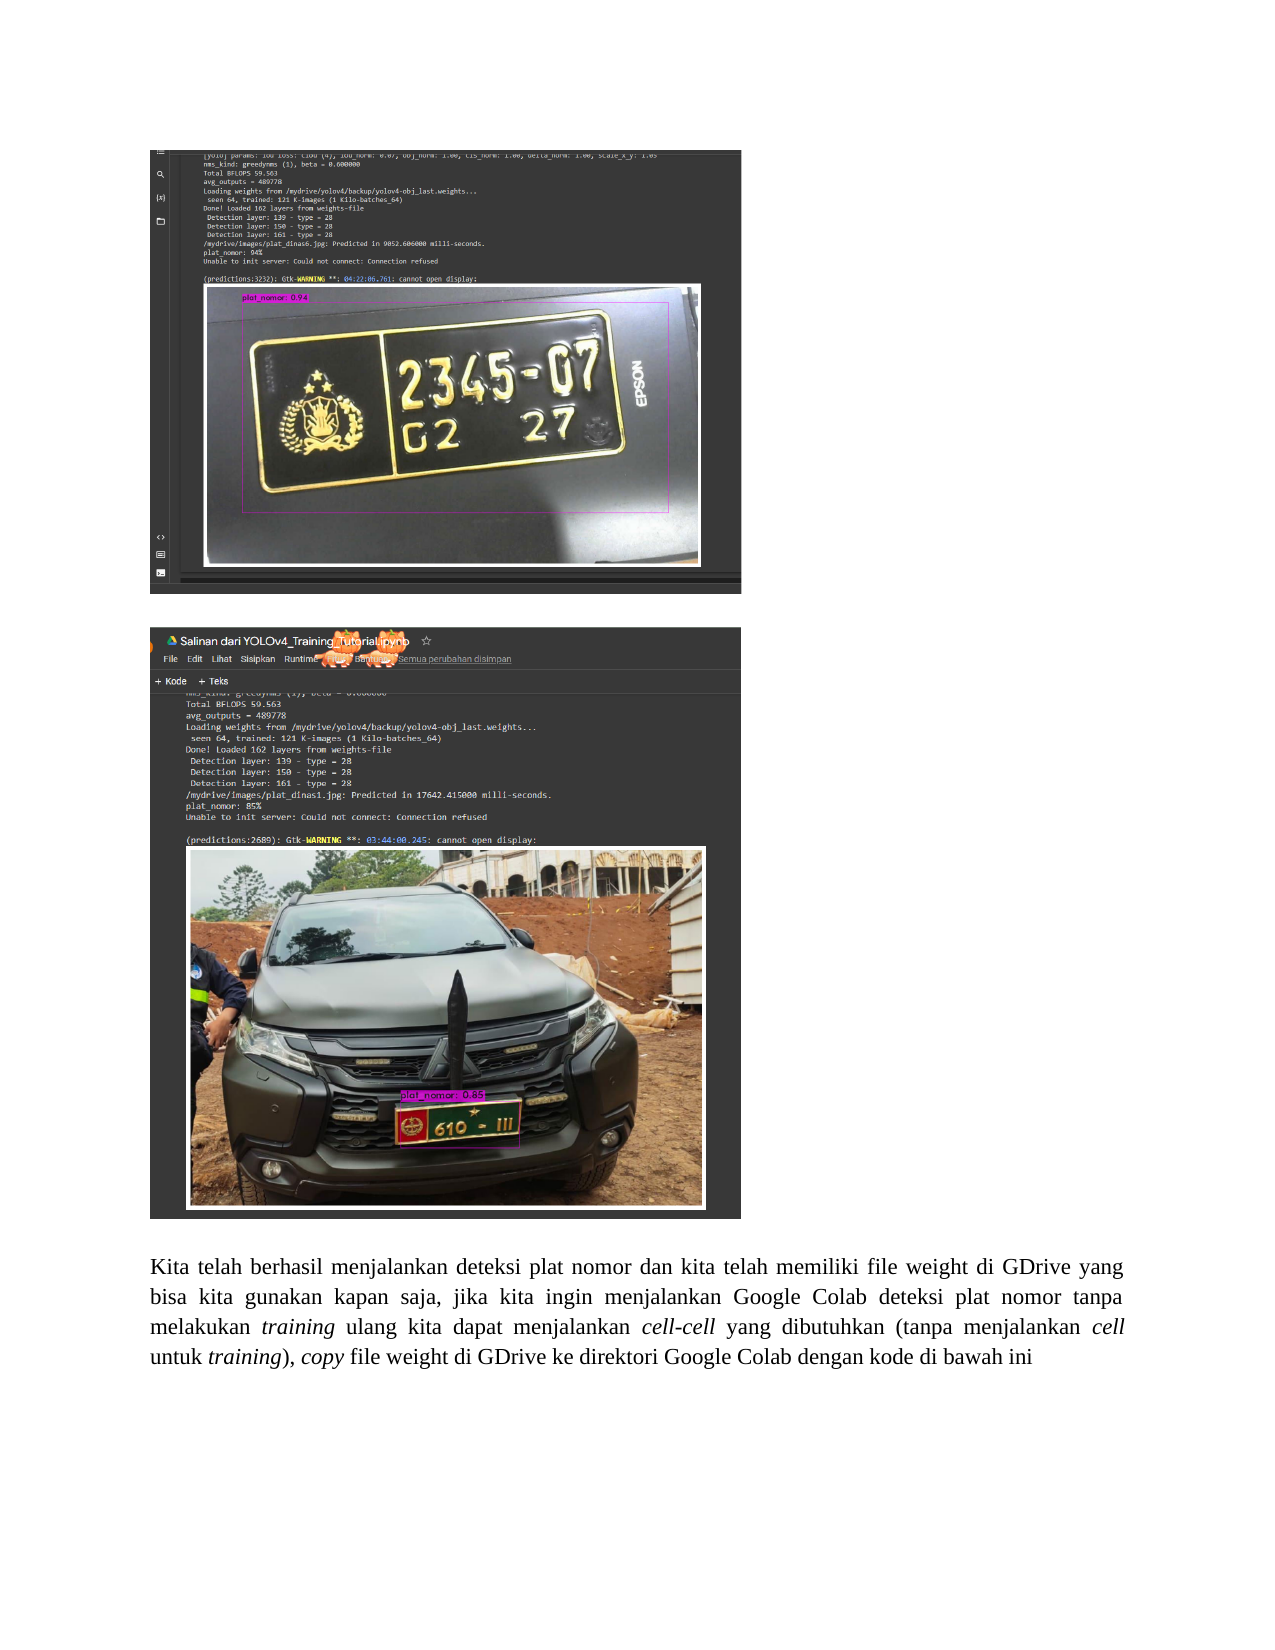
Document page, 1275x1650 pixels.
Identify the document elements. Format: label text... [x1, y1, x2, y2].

picture [150, 627, 741, 1219]
text Kita telah berhasil menjalankan deteksi plat nomor dan kita telah memiliki file weight di GDrive yang bisa kita gunakan kapan saja, jika kita ingin menjalankan Google Colab deteksi plat nomor tanpa melakukan training ulang kita dapat menjalankan cell-cell yang dibutuhkan (tanpa menjalankan cell untuk training), copy file weight di GDrive ke direktori Google Colab dengan kode di bawah ini [150, 1253, 1125, 1370]
picture [150, 150, 742, 594]
